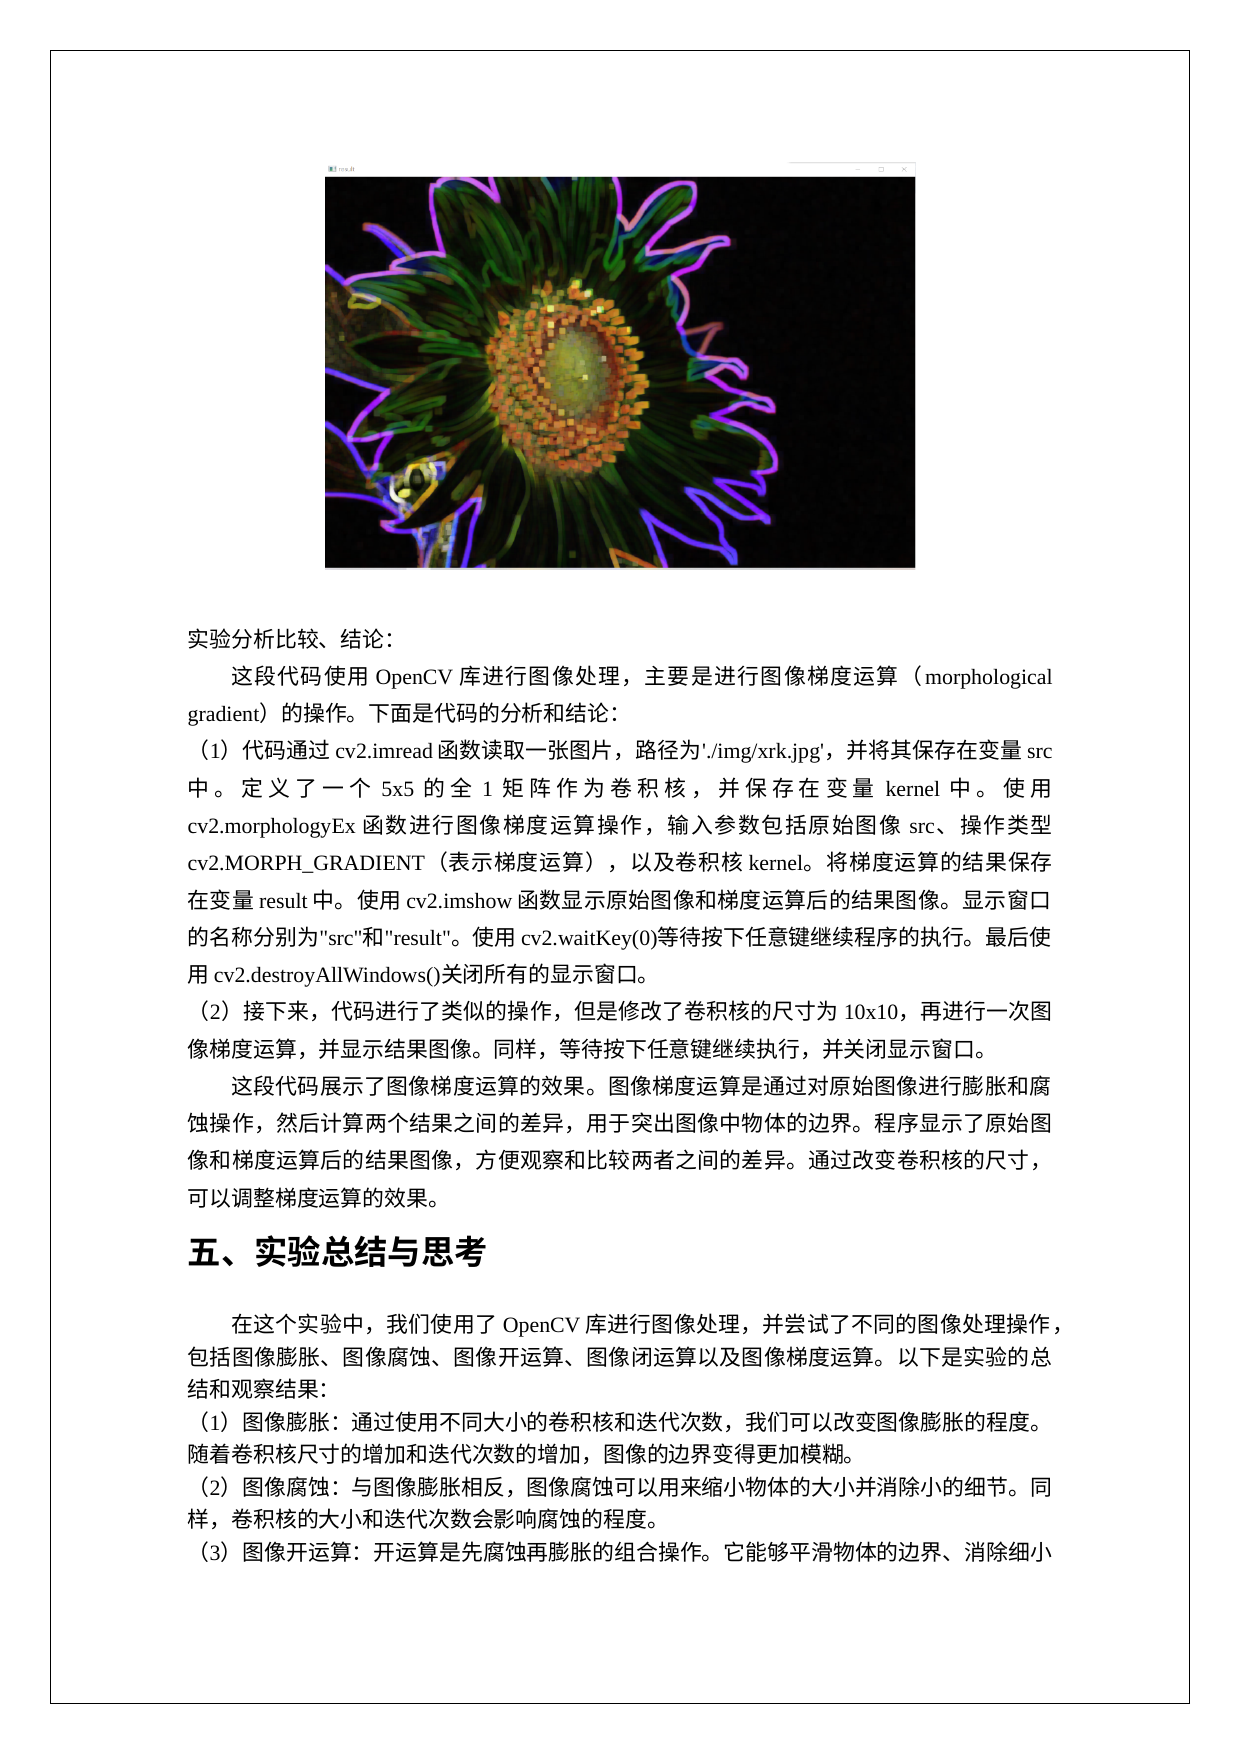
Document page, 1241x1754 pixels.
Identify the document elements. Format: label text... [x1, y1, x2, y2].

text 五、实验总结与思考 [187, 1217, 1053, 1282]
text 在这个实验中，我们使用了OpenCV库进行图像处理，并尝试了不同的图像处理操作，包括图像膨胀、图像腐蚀、图像开运算、图像闭运算以及图像梯度运算。以下是实验的总结和观察结果： [187, 1307, 1053, 1404]
picture [325, 162, 916, 570]
text 这段代码使用OpenCV库进行图像处理，主要是进行图像梯度运算（morphological gradient）的操作。下面是代码的分析和结论： [187, 658, 1053, 728]
text 实验分析比较、结论： [187, 621, 1053, 654]
text （2）图像腐蚀：与图像膨胀相反，图像腐蚀可以用来缩小物体的大小并消除小的细节。同样，卷积核的大小和迭代次数会影响腐蚀的程度。 [187, 1469, 1053, 1534]
text （1）代码通过cv2.imread函数读取一张图片，路径为'./img/xrk.jpg'，并将其保存在变量src中。定义了一个5x5的全1矩阵作为卷积核，并保存在变量kernel中。使用cv2.morphologyEx函数进行图像梯度运算操作，输入参数包括原始图像src、操作类型cv2.MORPH_GRADIENT（表示梯度运算），以及卷积核kernel。将梯度运算的结果保存在变量result中。使用cv2.imshow函数显示原始图像和梯度运算后的结果图像。显示窗口的名称分别为"src"和"result"。使用cv2.waitKey(0)等待按下任意键继续程序的执行。最后使用cv2.destroyAllWindows()关闭所有的显示窗口。 [187, 733, 1053, 989]
text （1）图像膨胀：通过使用不同大小的卷积核和迭代次数，我们可以改变图像膨胀的程度。随着卷积核尺寸的增加和迭代次数的增加，图像的边界变得更加模糊。 [187, 1404, 1053, 1469]
text （2）接下来，代码进行了类似的操作，但是修改了卷积核的尺寸为10x10，再进行一次图像梯度运算，并显示结果图像。同样，等待按下任意键继续执行，并关闭显示窗口。 [187, 994, 1053, 1064]
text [187, 1534, 1053, 1567]
text 这段代码展示了图像梯度运算的效果。图像梯度运算是通过对原始图像进行膨胀和腐蚀操作，然后计算两个结果之间的差异，用于突出图像中物体的边界。程序显示了原始图像和梯度运算后的结果图像，方便观察和比较两者之间的差异。通过改变卷积核的尺寸，可以调整梯度运算的效果。 [187, 1068, 1053, 1213]
